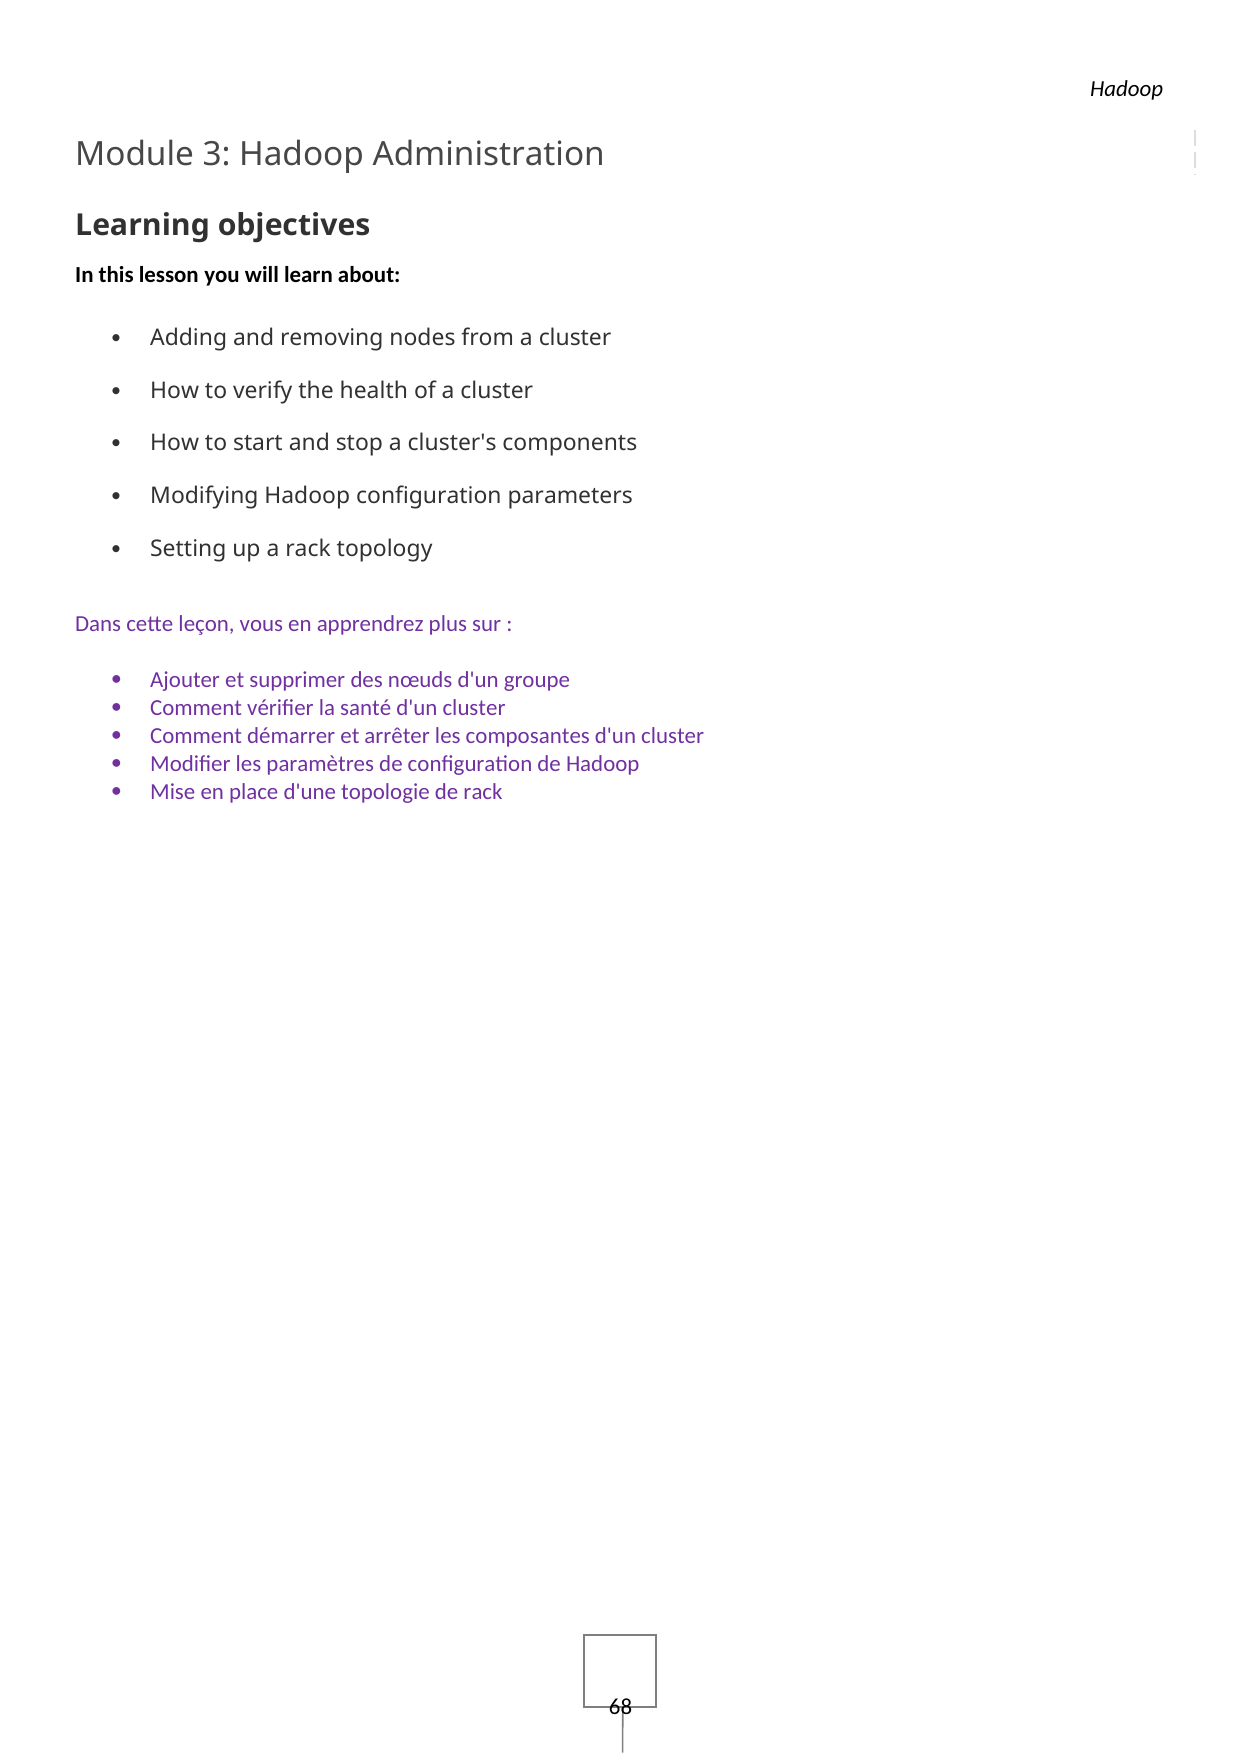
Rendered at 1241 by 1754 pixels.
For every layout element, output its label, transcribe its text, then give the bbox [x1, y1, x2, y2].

text In this lesson you will learn about: [75, 260, 1165, 288]
list Modifying Hadoop configuration parameters [112, 475, 1165, 510]
list How to start and stop a cluster's components [112, 423, 1165, 458]
subtitle Module 3: Hadoop Administration [75, 130, 1165, 175]
list Modifier les paramètres de configuration de Hadoop [112, 749, 1165, 777]
list Mise en place d'une topologie de rack [112, 777, 1165, 805]
list Comment démarrer et arrêter les composantes d'un cluster [112, 721, 1165, 749]
list Comment vérifier la santé d'un cluster [112, 693, 1165, 721]
list Ajouter et supprimer des nœuds d'un groupe [112, 665, 1165, 693]
list Adding and removing nodes from a cluster [112, 317, 1165, 352]
subtitle Learning objectives [75, 203, 1165, 244]
list How to verify the health of a cluster [112, 370, 1165, 405]
text Dans cette leçon, vous en apprendrez plus sur : [75, 609, 1165, 637]
list Setting up a rack topology [112, 528, 1165, 563]
